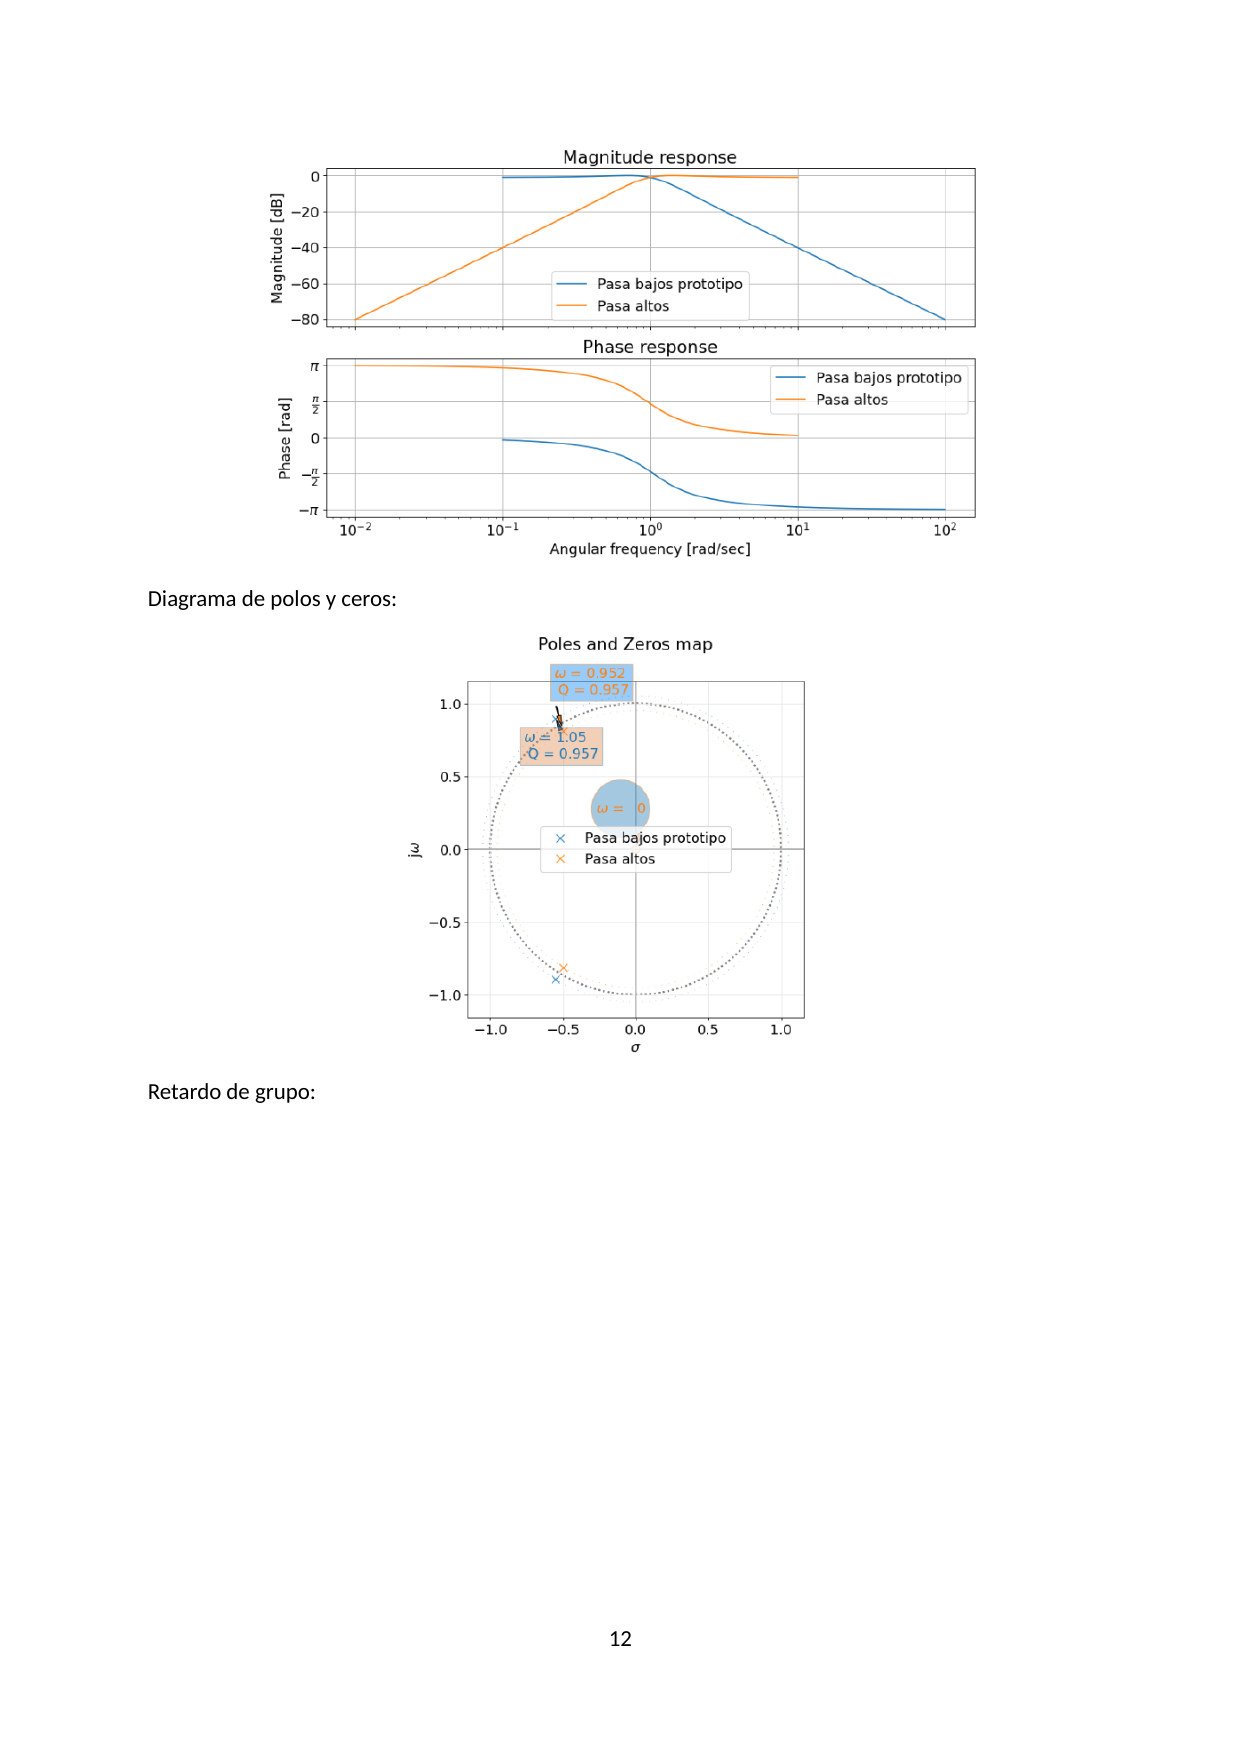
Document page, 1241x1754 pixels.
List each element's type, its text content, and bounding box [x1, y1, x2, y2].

picture [391, 630, 849, 1059]
text Retardo de grupo: [148, 1077, 1092, 1106]
text Diagrama de polos y ceros: [148, 584, 1092, 612]
picture [252, 147, 988, 566]
